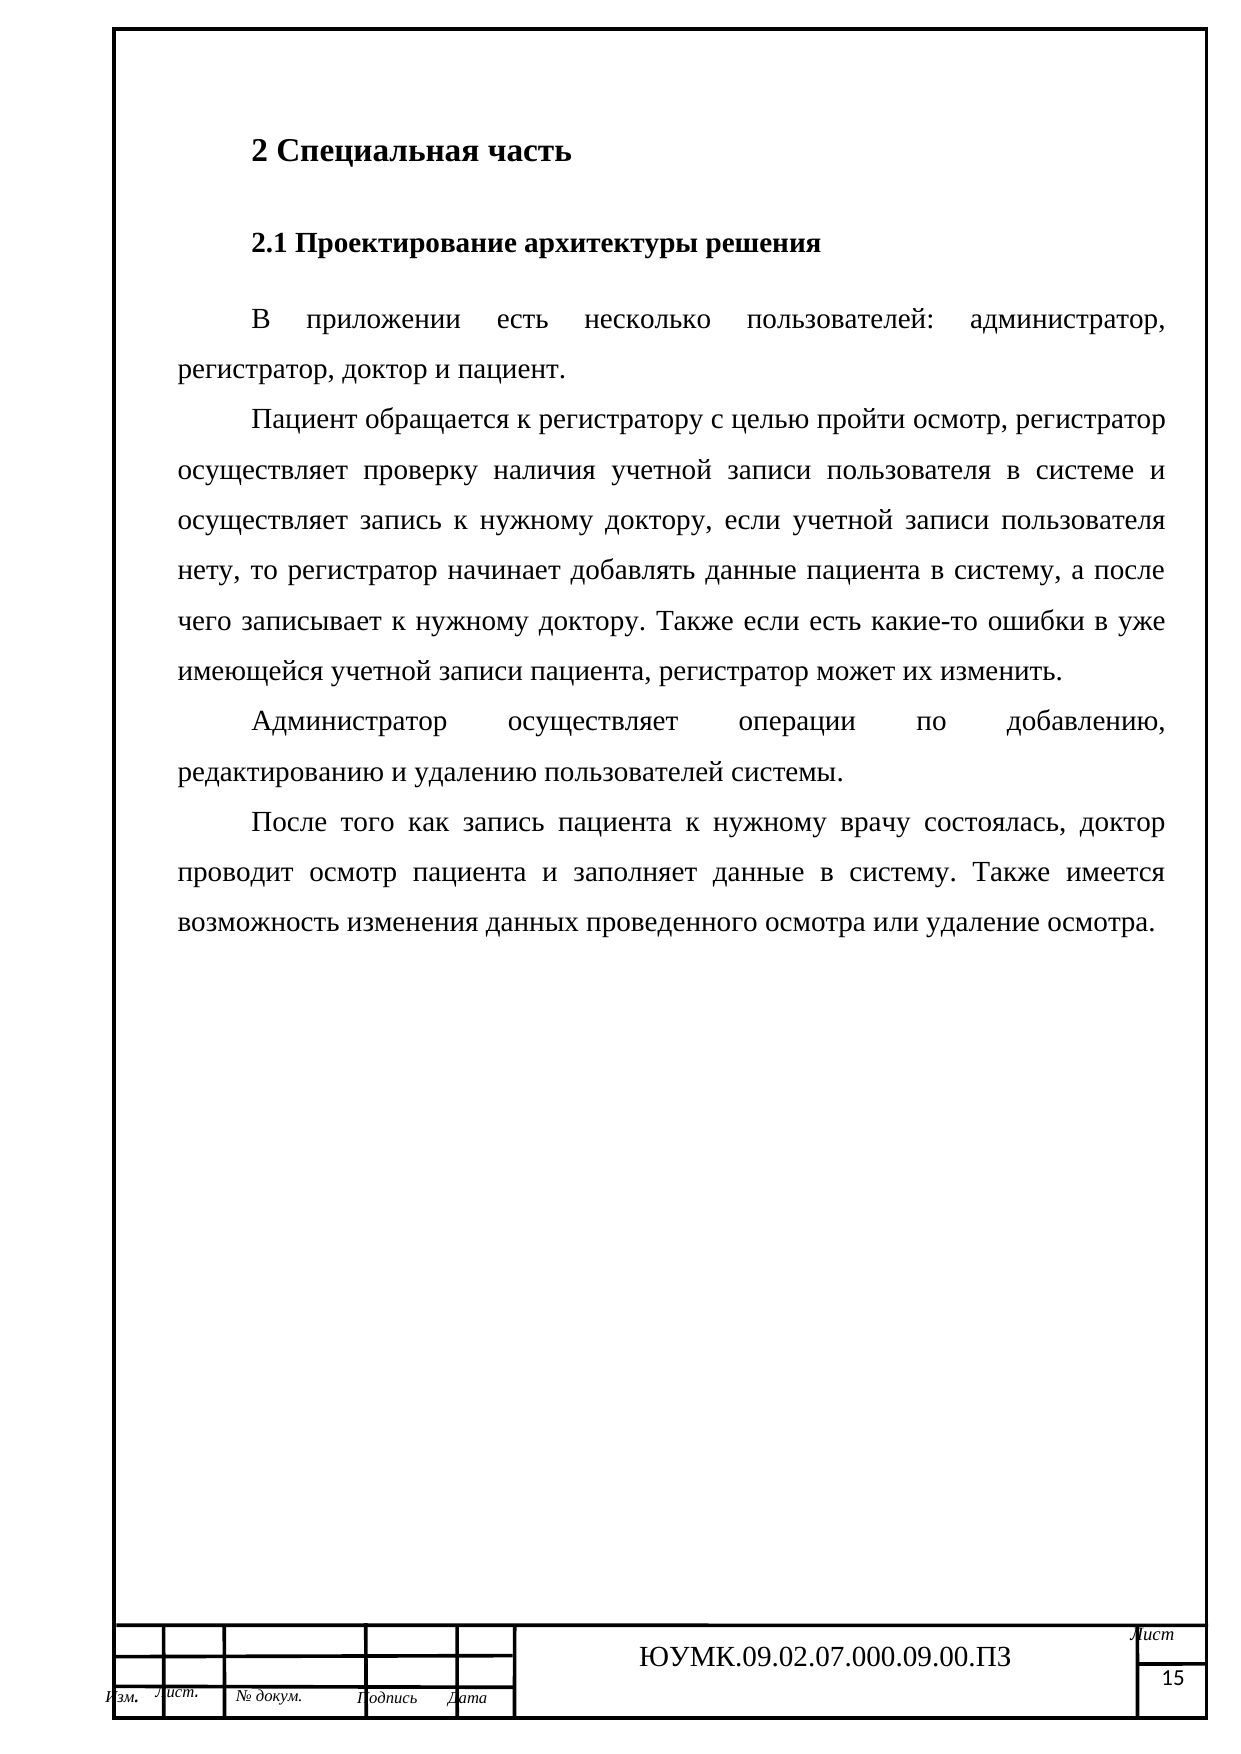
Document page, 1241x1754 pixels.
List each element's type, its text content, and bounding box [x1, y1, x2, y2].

text После того как запись пациента к нужному врачу состоялась, доктор проводит осмотр пациента и заполняет данные в систему. Также имеется возможность изменения данных проведенного осмотра или удаление осмотра. [177, 804, 1166, 938]
text Администратор осуществляет операции по добавлению, редактированию и удалению пользователей системы. [177, 703, 1166, 787]
subtitle 2.1 Проектирование архитектуры решения [177, 226, 1166, 259]
text В приложении есть несколько пользователей: администратор, регистратор, доктор и пациент. [177, 301, 1166, 385]
text Пациент обращается к регистратору с целью пройти осмотр, регистратор осуществляет проверку наличия учетной записи пользователя в системе и осуществляет запись к нужному доктору, если учетной записи пользователя нету, то регистратор начинает добавлять данные пациента в систему, а после чего записывает к нужному доктору. Также если есть какие-то ошибки в уже имеющейся учетной записи пациента, регистратор может их изменить. [177, 401, 1166, 687]
subtitle 2 Специальная часть [177, 131, 1166, 169]
